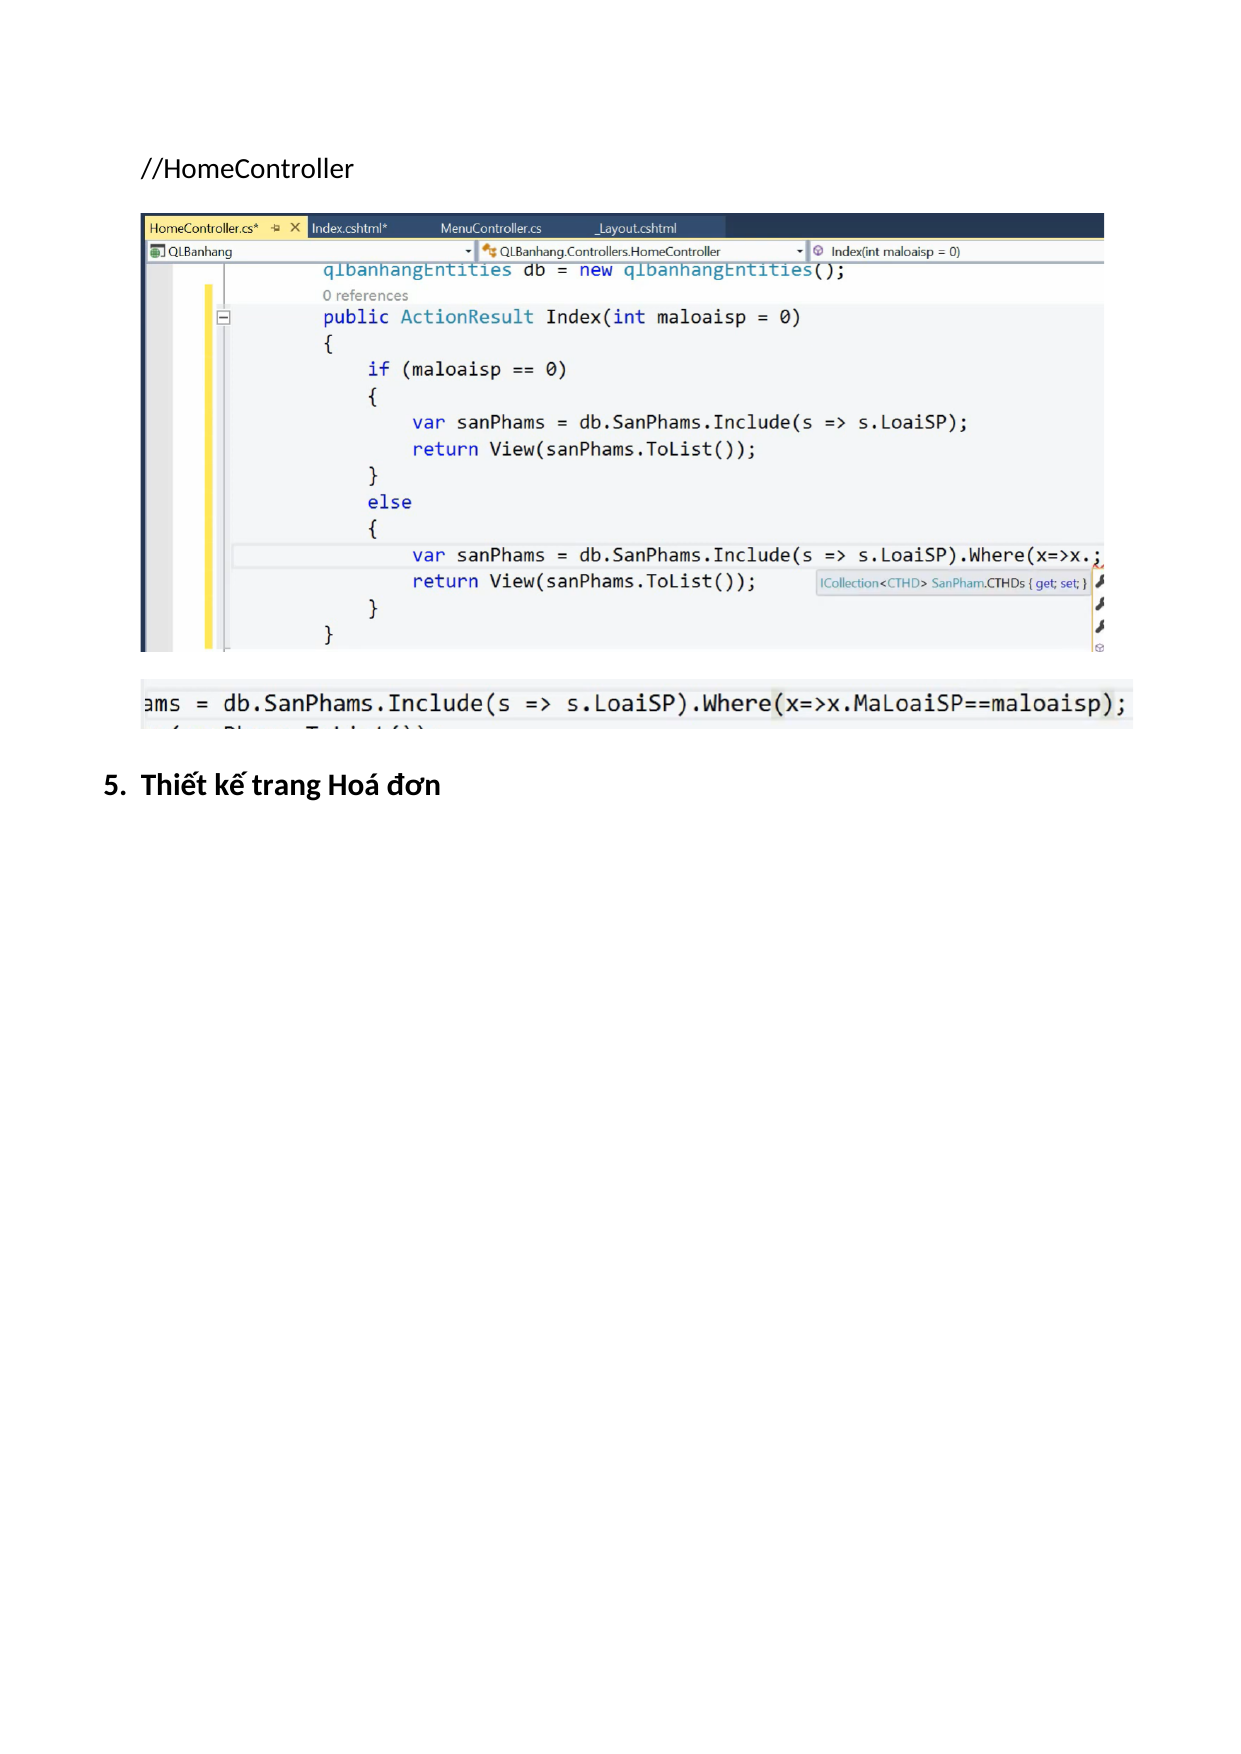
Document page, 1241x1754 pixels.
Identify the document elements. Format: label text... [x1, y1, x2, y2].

text //HomeController [141, 150, 1162, 186]
picture [140, 213, 1105, 652]
list Thiết kế trang Hoá đơn [103, 765, 1162, 803]
picture [140, 679, 1134, 729]
